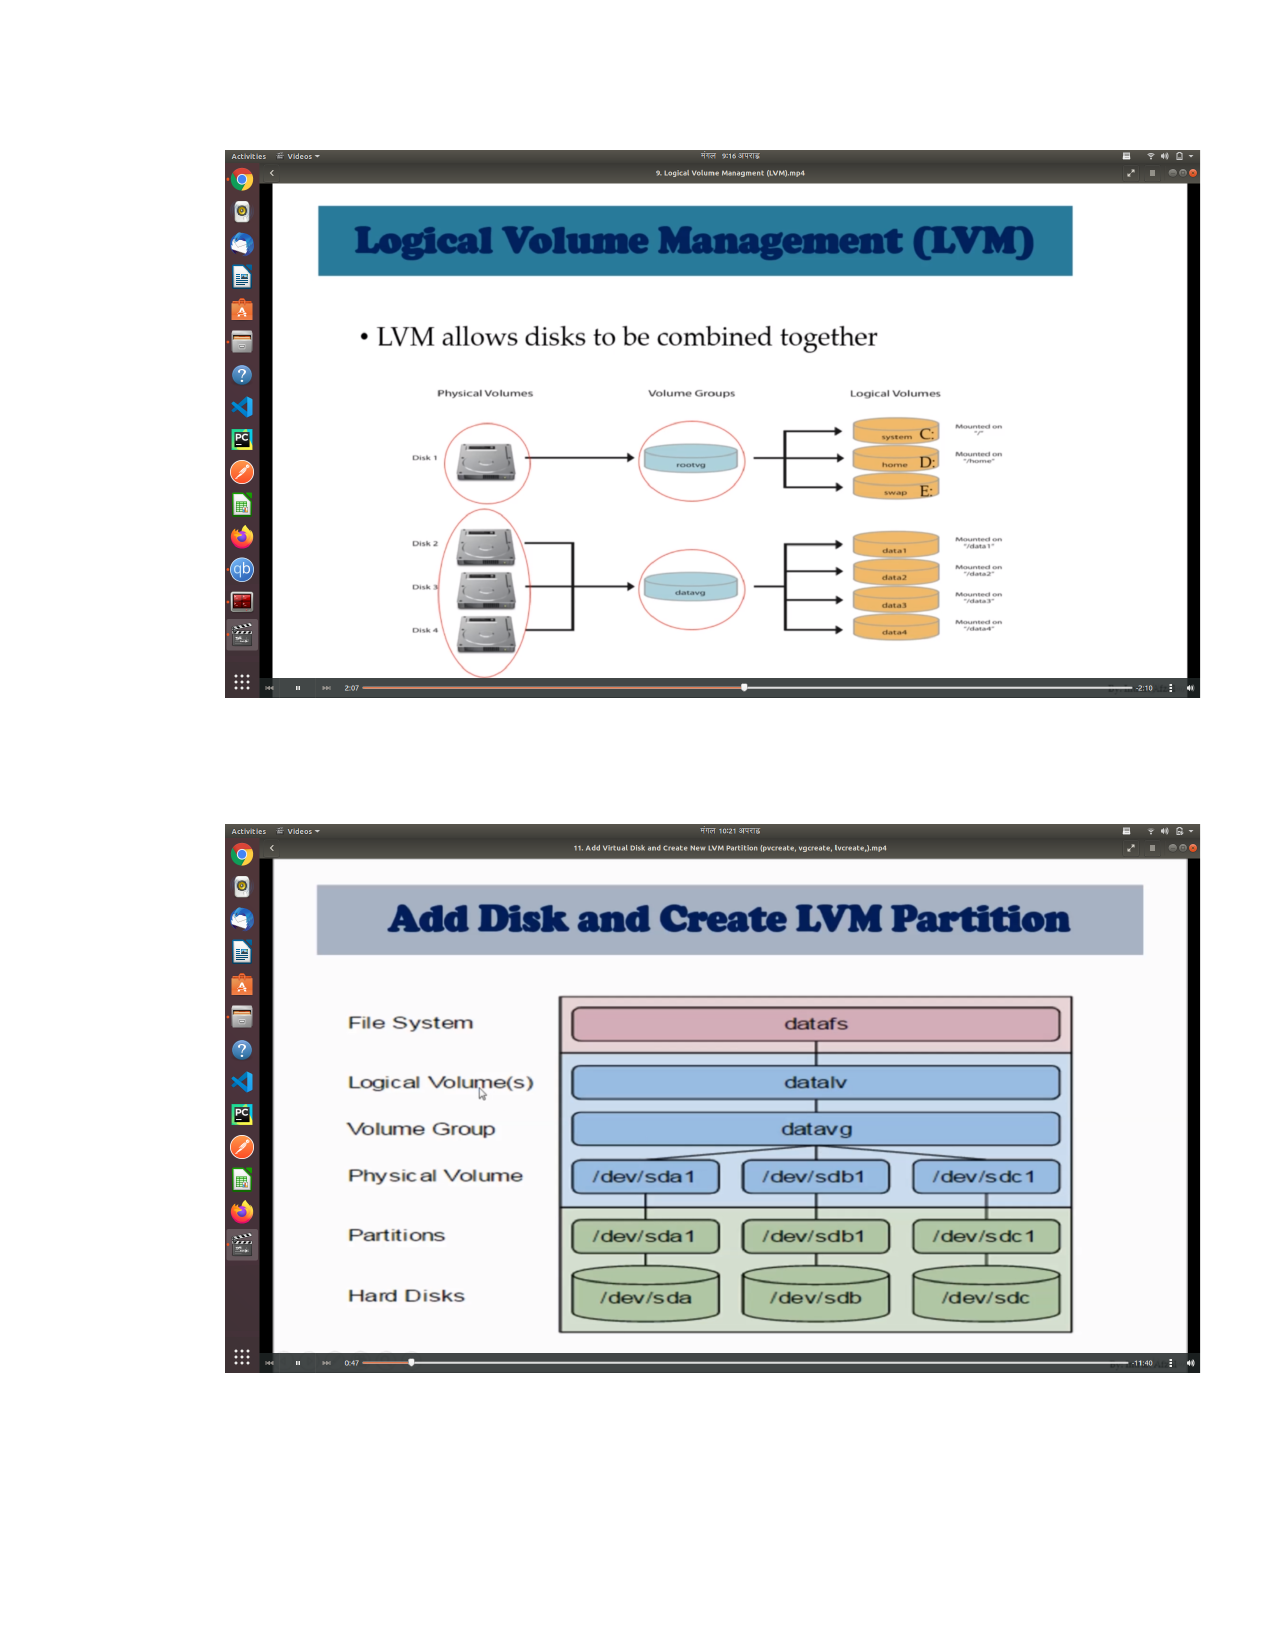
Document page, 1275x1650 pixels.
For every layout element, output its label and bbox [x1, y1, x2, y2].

picture [225, 824, 1200, 1373]
picture [225, 150, 1200, 698]
